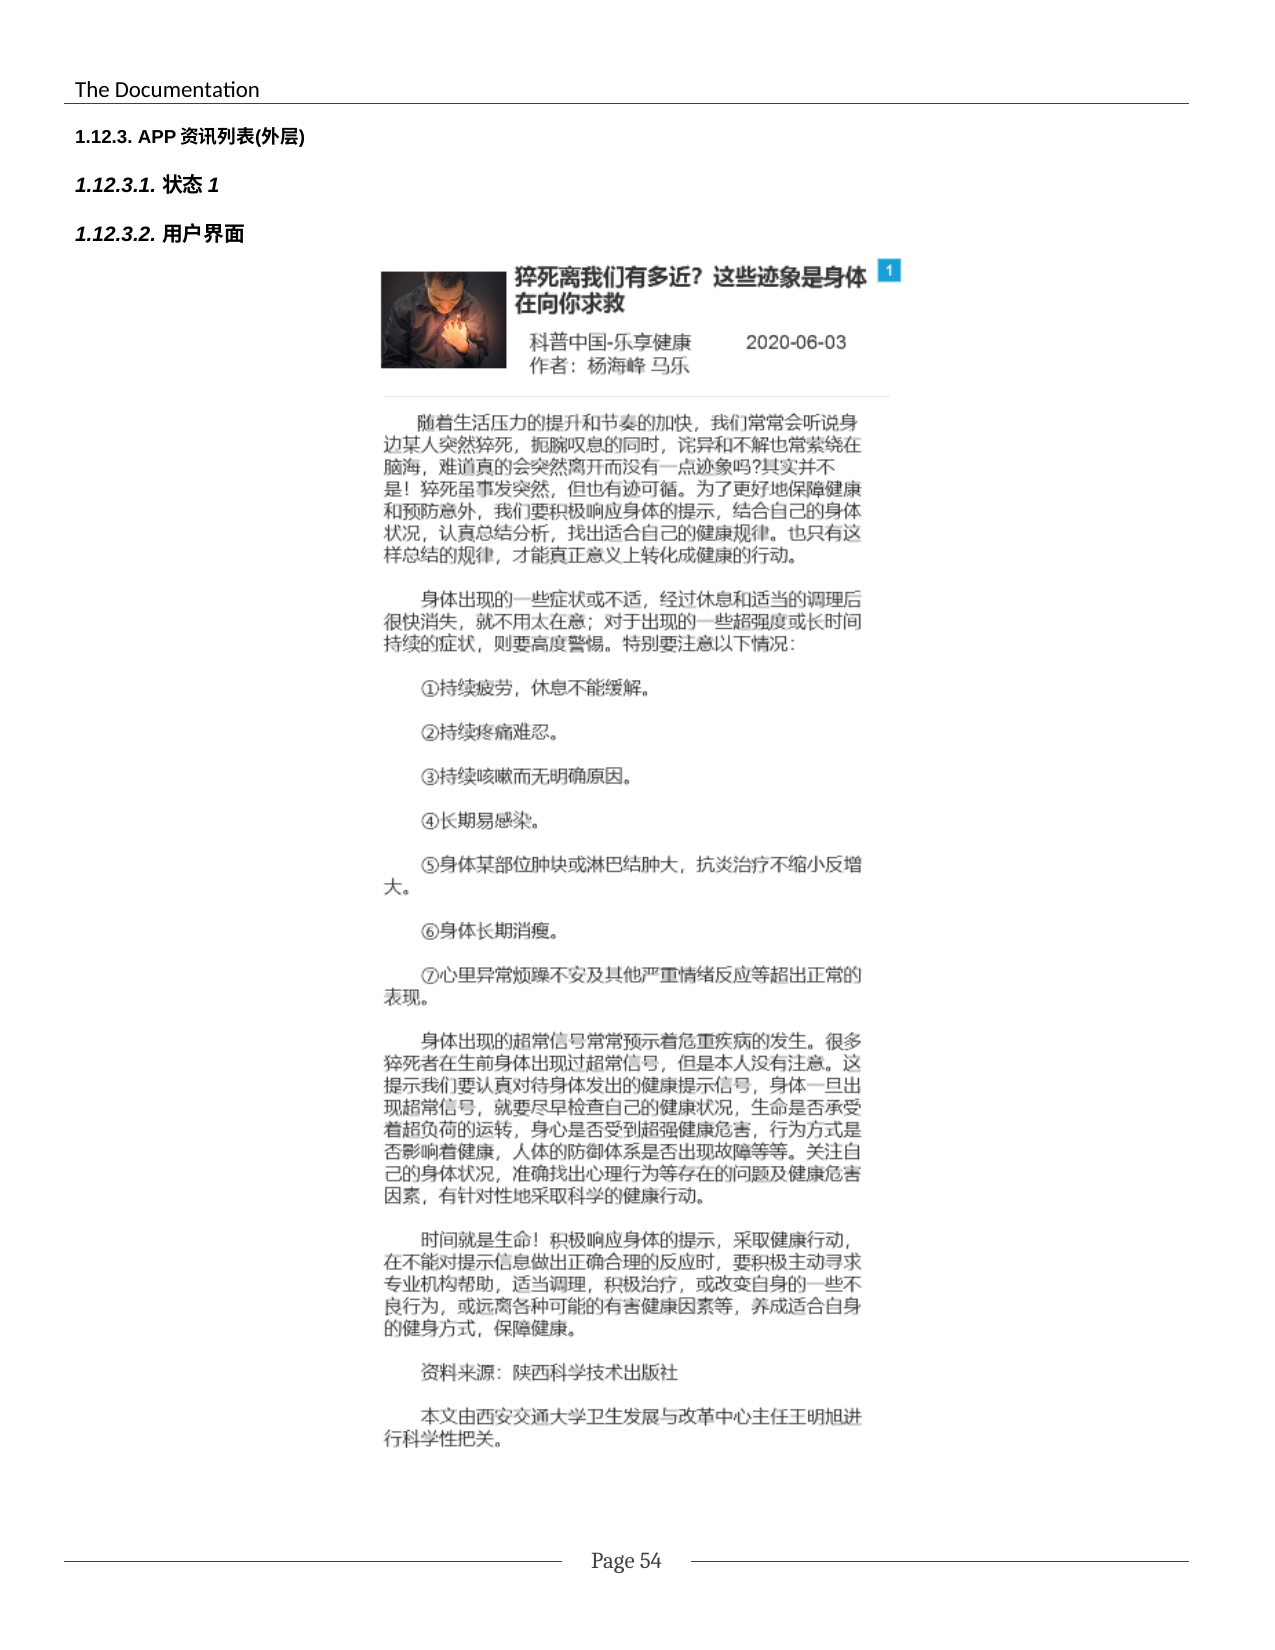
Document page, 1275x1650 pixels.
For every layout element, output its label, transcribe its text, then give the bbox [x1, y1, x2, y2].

subtitle 用户界面 [75, 222, 1200, 246]
subtitle APP资讯列表(外层) [75, 126, 1200, 147]
subtitle 状态1 [75, 172, 1200, 197]
